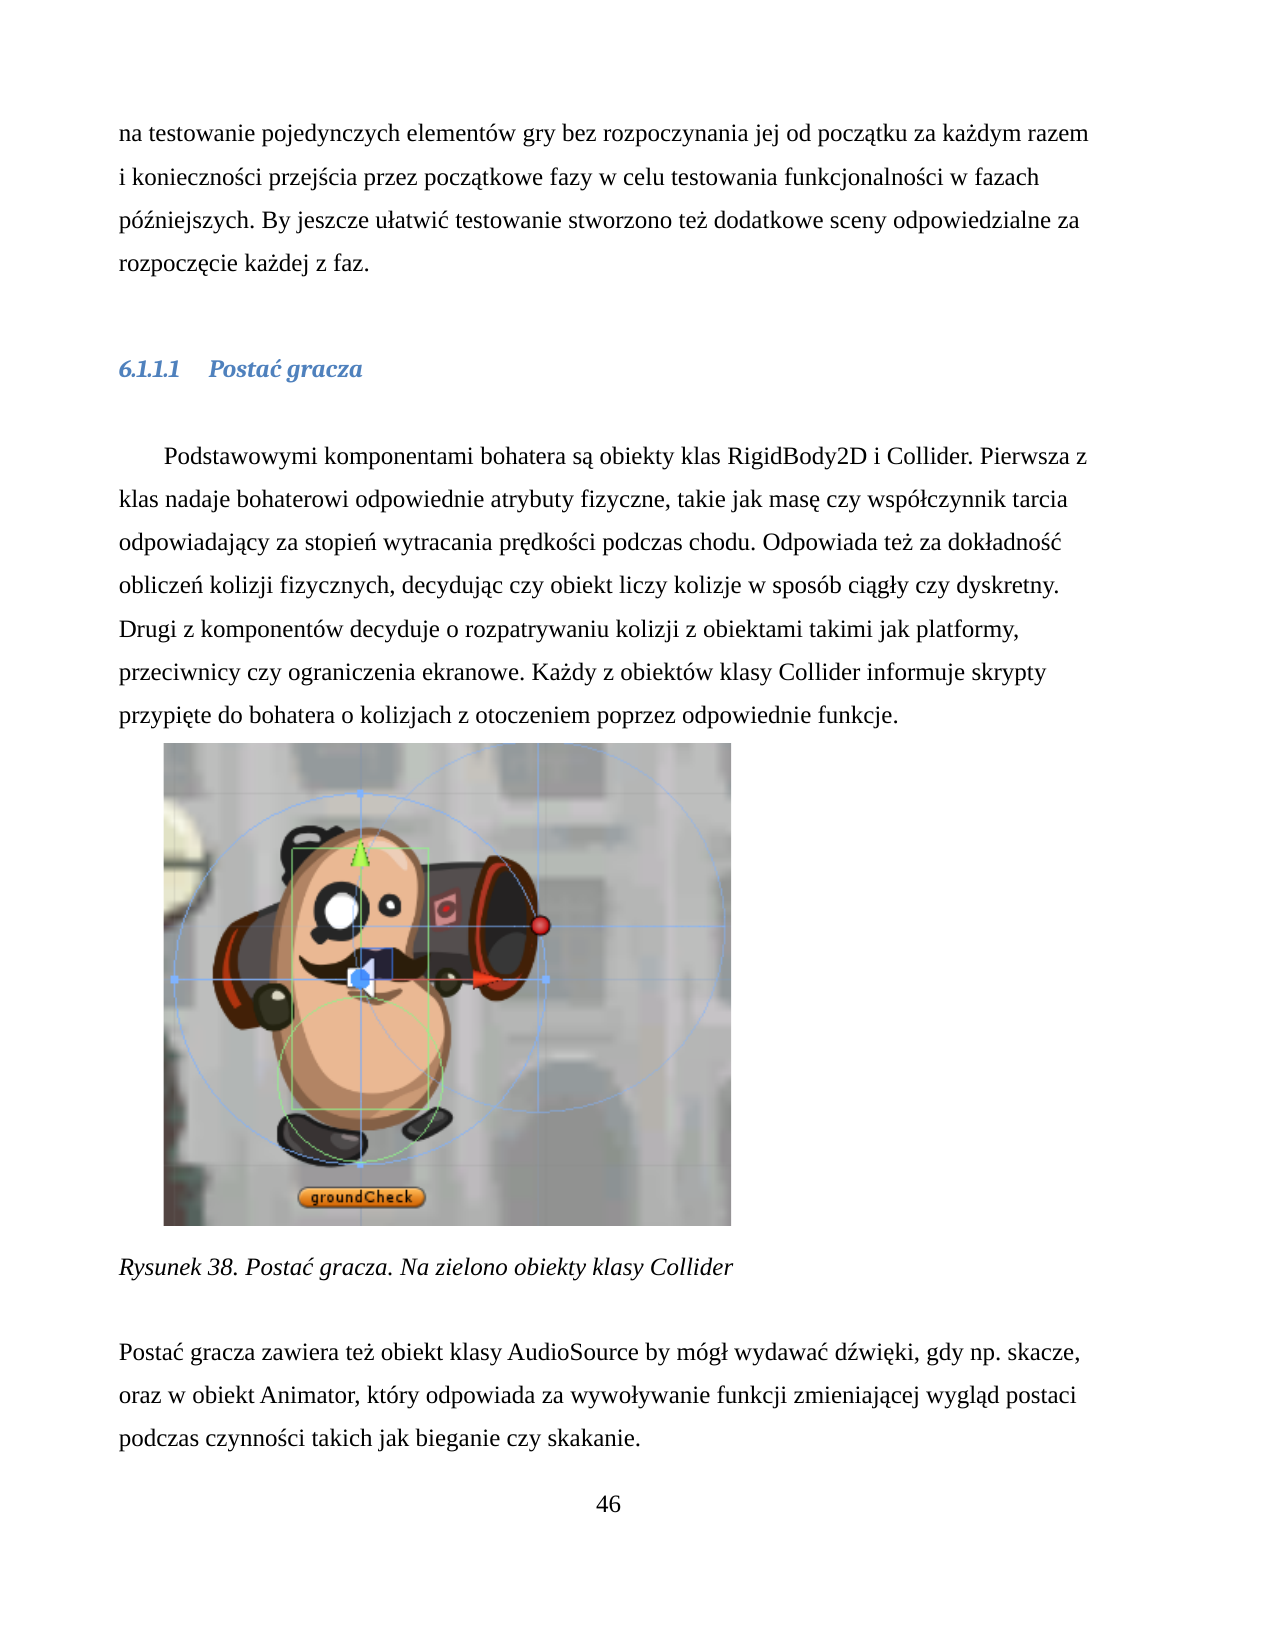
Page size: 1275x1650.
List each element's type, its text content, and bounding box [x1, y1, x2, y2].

subtitle Postać gracza [118, 355, 1098, 384]
picture [163, 743, 732, 1226]
text Podstawowymi komponentami bohatera są obiekty klas RigidBody2D i Collider. Pierwsza z klas nadaje bohaterowi odpowiednie atrybuty fizyczne, takie jak masę czy współczynnik tarcia odpowiadający za stopień wytracania prędkości podczas chodu. Odpowiada też za dokładność obliczeń kolizji fizycznych, decydując czy obiekt liczy kolizje w sposób ciągły czy dyskretny. Drugi z komponentów decyduje o rozpatrywaniu kolizji z obiektami takimi jak platformy, przeciwnicy czy ograniczenia ekranowe. Każdy z obiektów klasy Collider informuje skrypty przypięte do bohatera o kolizjach z otoczeniem poprzez odpowiednie funkcje. [118, 441, 1098, 729]
text Postać gracza zawiera też obiekt klasy AudioSource by mógł wydawać dźwięki, gdy np. skacze, oraz w obiekt Animator, który odpowiada za wywoływanie funkcji zmieniającej wygląd postaci podczas czynności takich jak bieganie czy skakanie. [118, 1337, 1098, 1452]
text Rysunek 38. Postać gracza. Na zielono obiekty klasy Collider [118, 1252, 1098, 1281]
